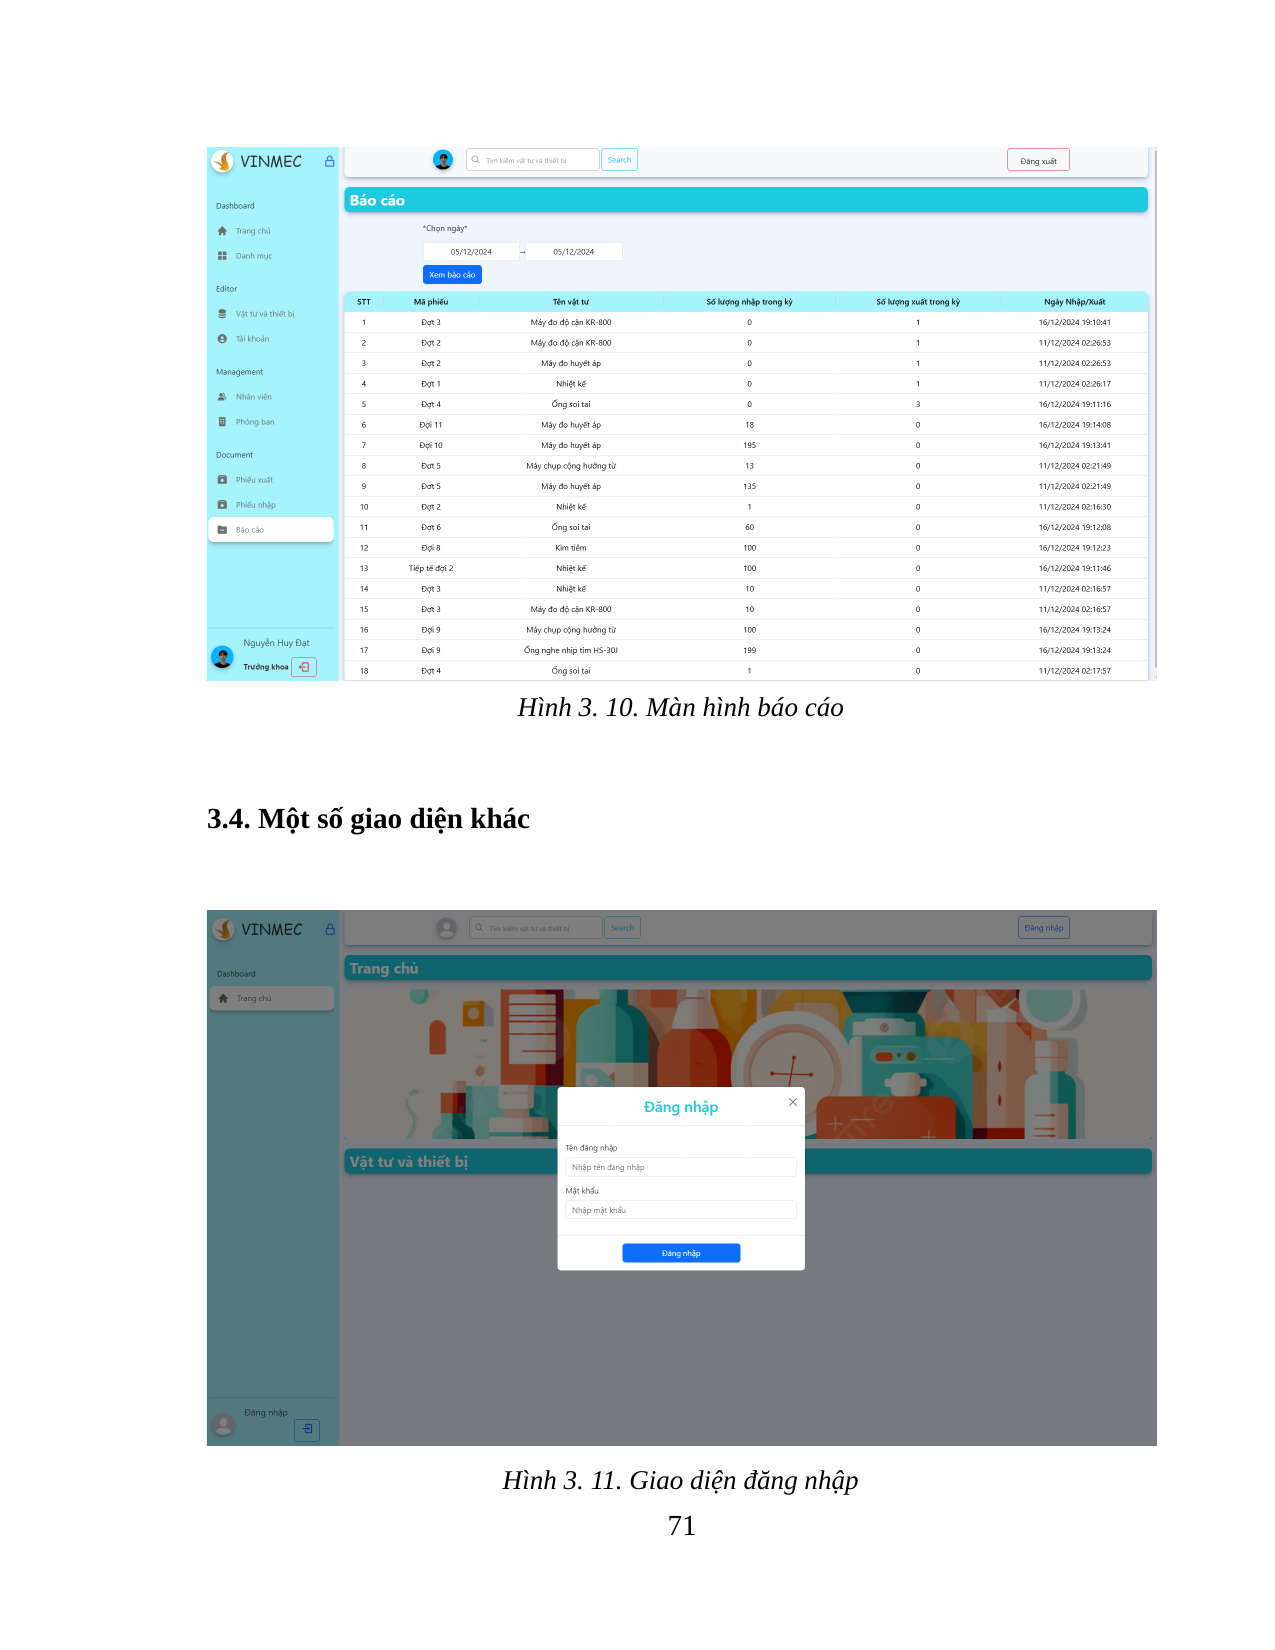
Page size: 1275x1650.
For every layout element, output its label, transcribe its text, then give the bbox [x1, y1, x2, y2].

picture [206, 147, 1157, 681]
picture [206, 910, 1157, 1446]
subtitle 3.4. Một số giao diện khác [207, 801, 1157, 835]
text Hình 3. 11. Giao diện đăng nhập [207, 1464, 1157, 1496]
text Hình 3. 10. Màn hình báo cáo [207, 691, 1157, 722]
